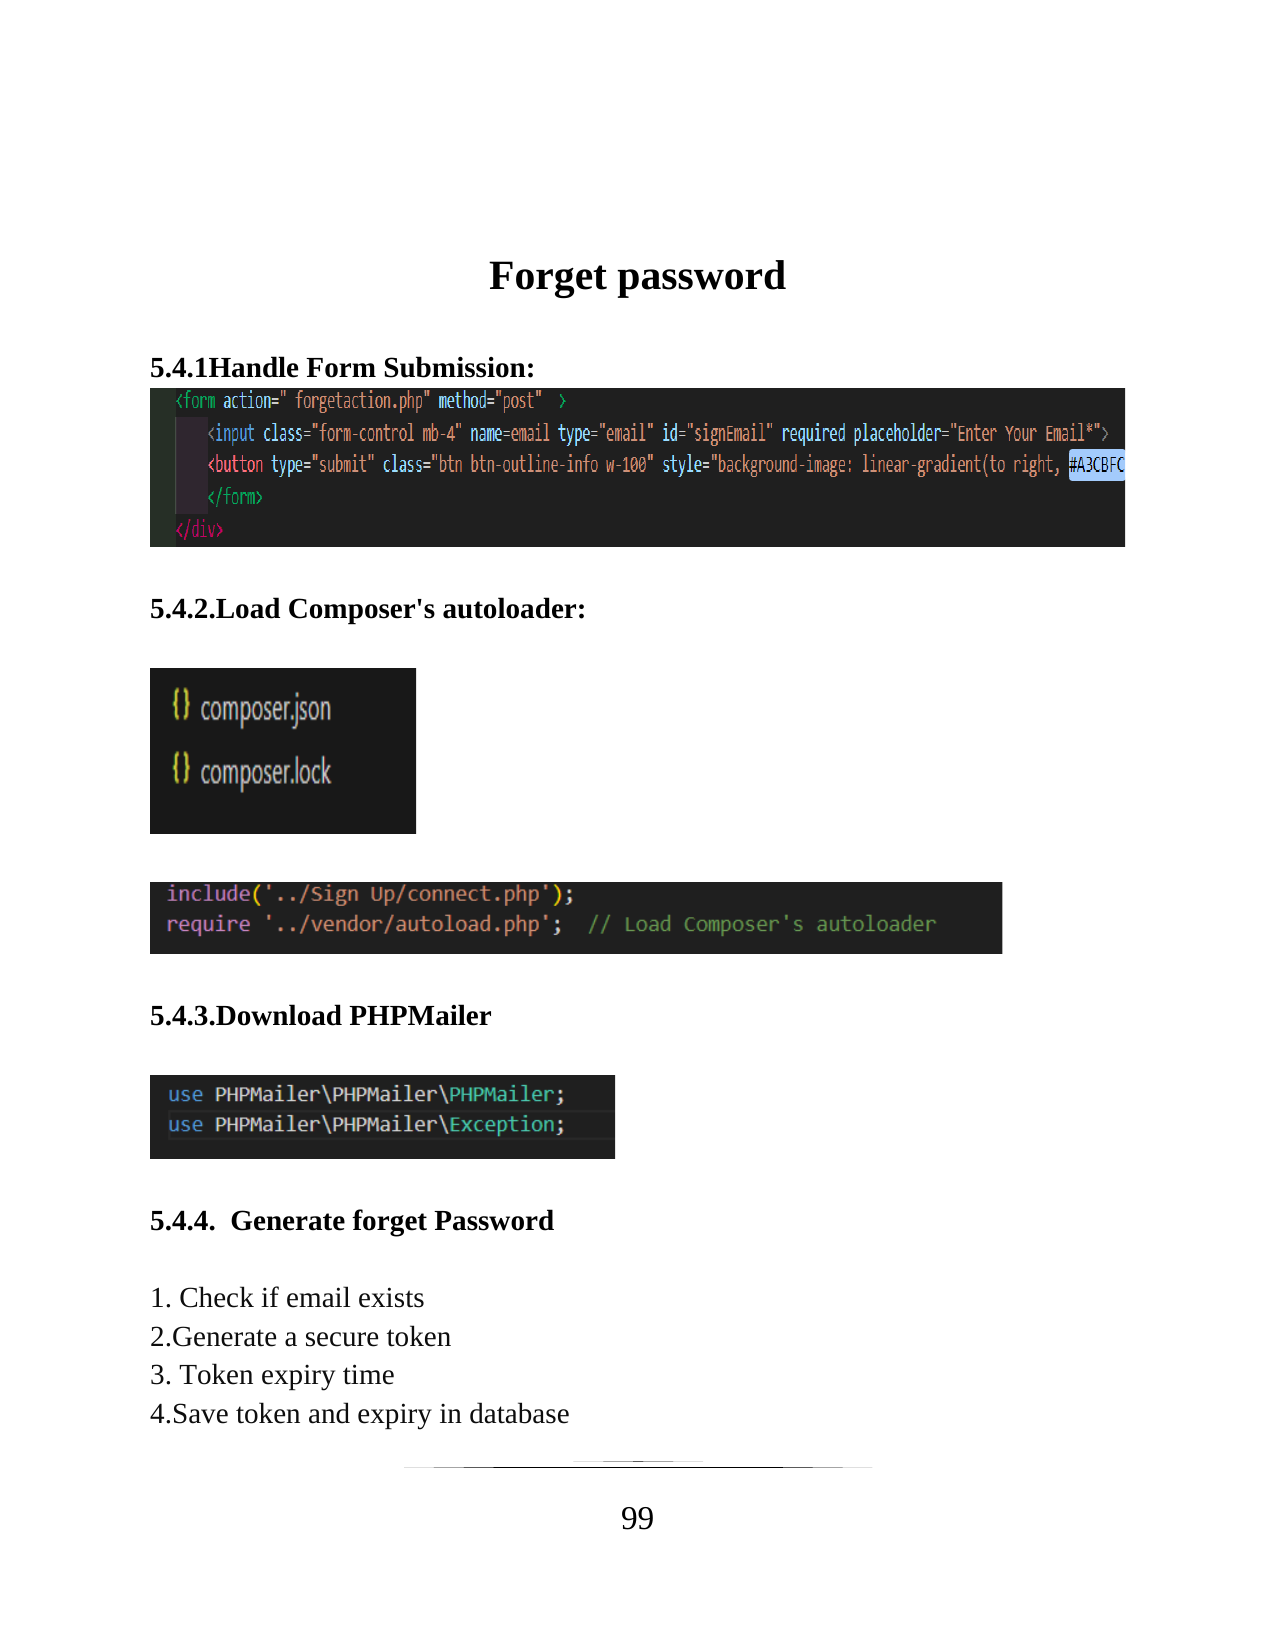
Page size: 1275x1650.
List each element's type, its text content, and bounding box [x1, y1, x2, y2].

picture [150, 882, 1003, 954]
picture [150, 668, 417, 834]
subtitle 5.4.1Handle Form Submission: [150, 350, 1125, 383]
picture [150, 388, 1125, 547]
picture [150, 1075, 615, 1159]
subtitle 5.4.4. Generate forget Password [150, 1203, 1125, 1237]
text 1. Check if email exists [150, 1280, 1125, 1314]
text Forget password [150, 251, 1125, 298]
subtitle 5.4.3.Download PHPMailer [150, 998, 1125, 1032]
subtitle 5.4.2.Load Composer's autoloader: [150, 591, 1125, 625]
text 2.Generate a secure token [150, 1319, 1125, 1352]
text 3. Token expiry time [150, 1357, 1125, 1391]
text 4.Save token and expiry in database [150, 1396, 1125, 1429]
